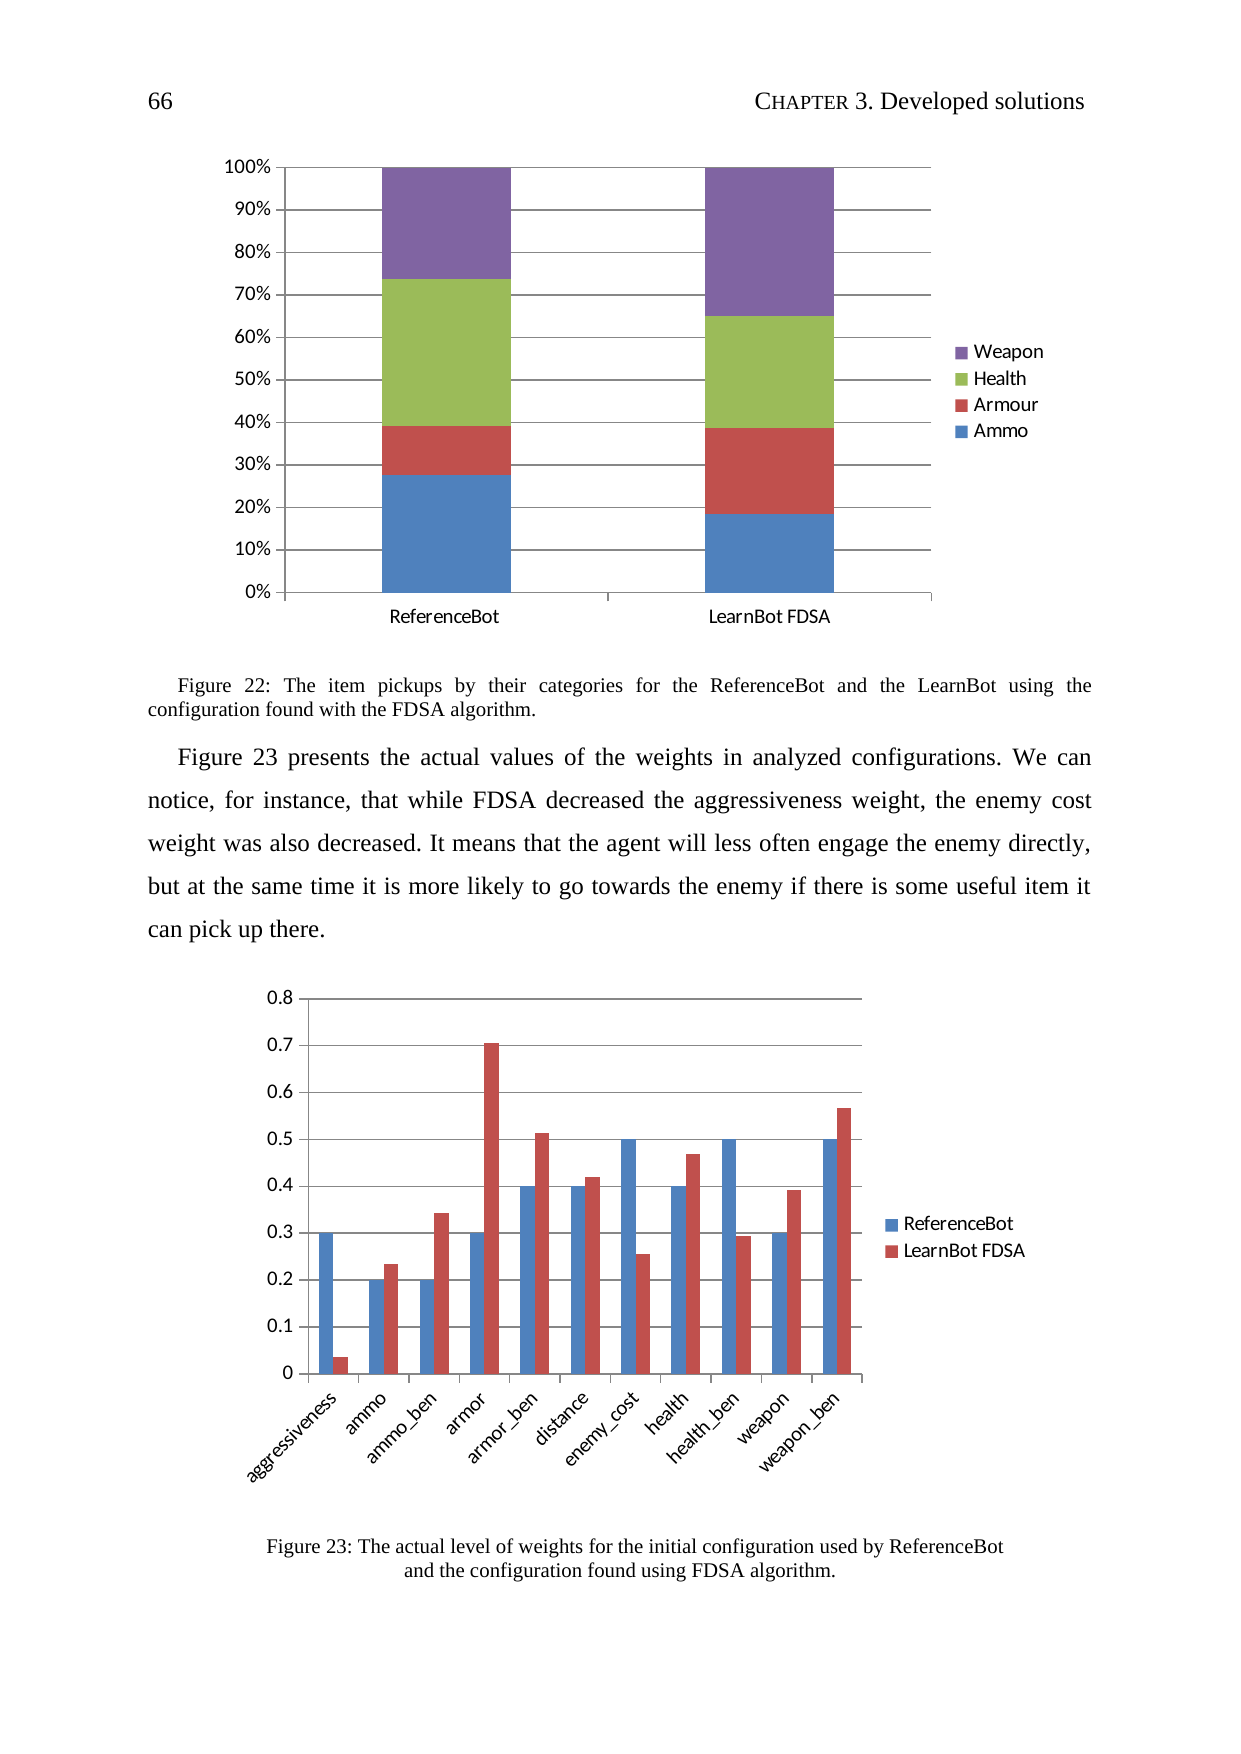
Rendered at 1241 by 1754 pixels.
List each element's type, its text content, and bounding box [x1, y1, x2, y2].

text Figure 22: The item pickups by their categories for the ReferenceBot and the LearnBot using the configuration found with the FDSA algorithm. [148, 673, 1093, 721]
text Figure 23: The actual level of weights for the initial configuration used by ReferenceBot and the configuration found using FDSA algorithm. [148, 1534, 1093, 1582]
text Figure 23 presents the actual values of the weights in analyzed configurations. We can notice, for instance, that while FDSA decreased the aggressiveness weight, the enemy cost weight was also decreased. It means that the agent will less often engage the enemy directly, but at the same time it is more likely to go towards the enemy if there is some useful item it can pick up there. [148, 742, 1093, 943]
